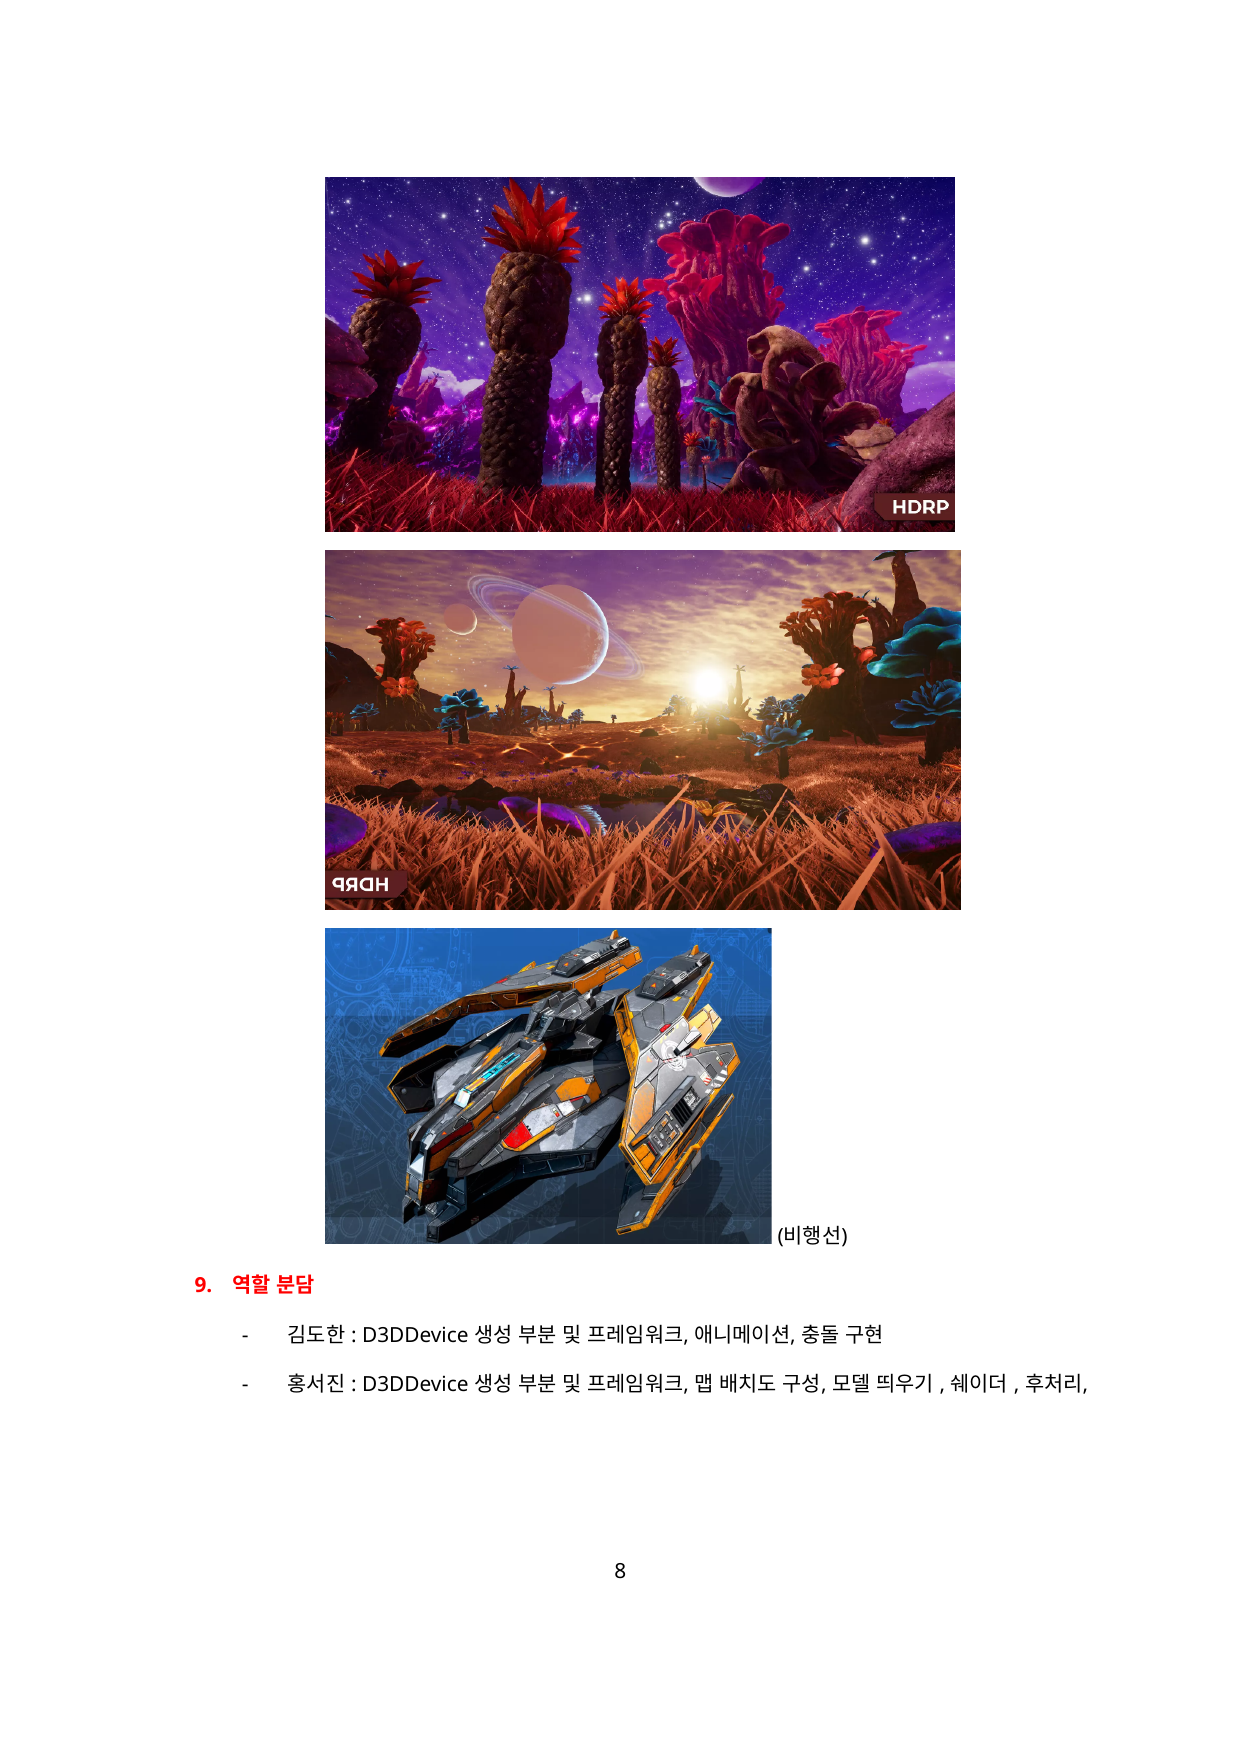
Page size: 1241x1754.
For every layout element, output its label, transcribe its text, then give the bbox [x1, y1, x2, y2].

picture [325, 928, 772, 1244]
list 역할 분담 [194, 1268, 1090, 1299]
picture [325, 550, 961, 910]
picture [325, 177, 955, 532]
list 김도한 : D3DDevice 생성 부분 및 프레임워크, 애니메이션, 충돌 구현 [242, 1318, 1090, 1348]
list 홍서진 : D3DDevice 생성 부분 및 프레임워크, 맵 배치도 구성, 모델 띄우기 , 쉐이더 , 후처리, [242, 1367, 1090, 1397]
